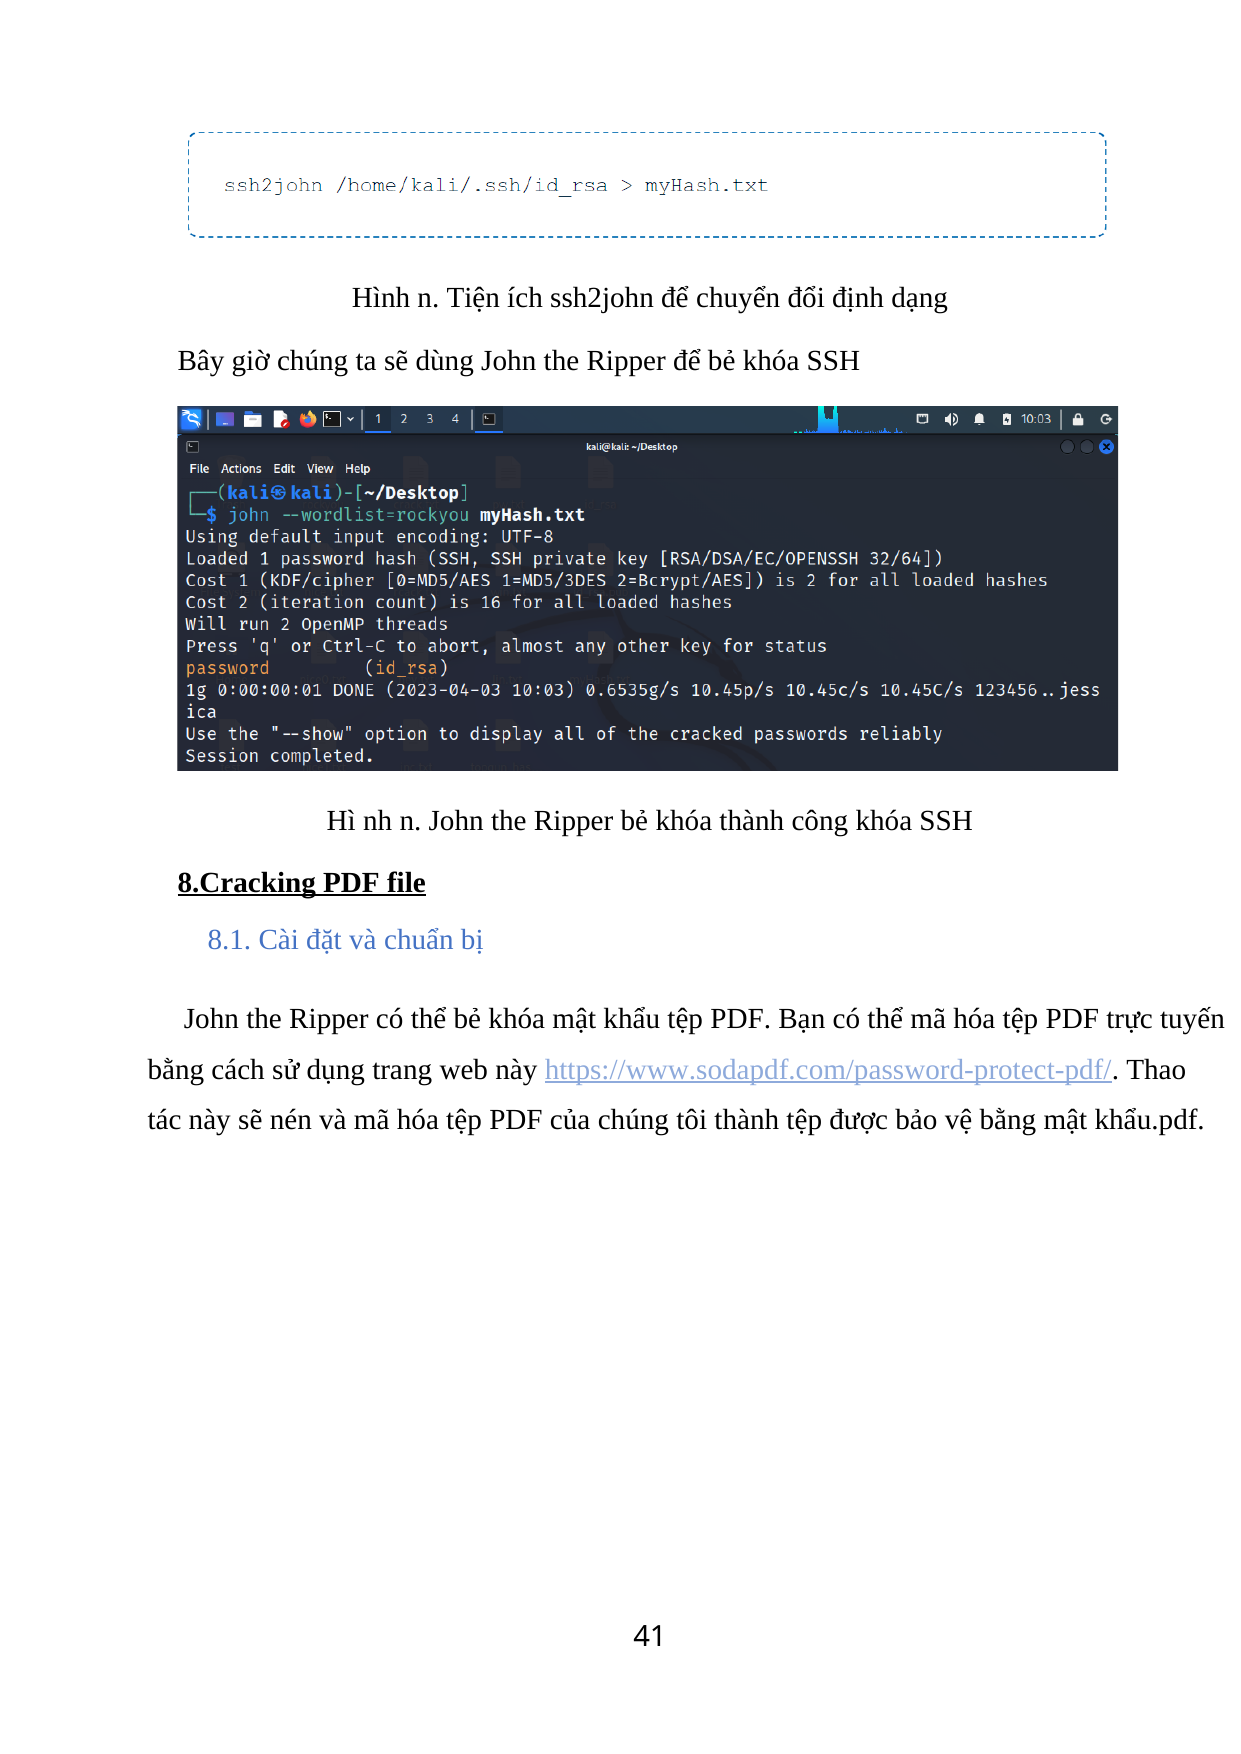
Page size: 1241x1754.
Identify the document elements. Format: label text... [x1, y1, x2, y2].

text Bây giờ chúng ta sẽ dùng John the Ripper để bẻ khóa SSH [177, 343, 1122, 377]
text John the Ripper có thể bẻ khóa mật khẩu tệp PDF. Bạn có thể mã hóa tệp PDF trực tuyến bằng cách sử dụng trang web này https://www.sodapdf.com/password-protect-pdf/. Thao tác này sẽ nén và mã hóa tệp PDF của chúng tôi thành tệp được bảo vệ bằng mật khẩu.pdf. Vì vậy, khi bạn thử mở tệp, bạn sẽ được chào đón bằng lời nhắc sau. [147, 1001, 1227, 1136]
text Hình n. Tiện ích ssh2john để chuyển đổi định dạng [177, 280, 1122, 314]
picture [177, 406, 1119, 771]
subtitle 8.Cracking PDF file [177, 865, 1122, 899]
text Hì nh n. John the Ripper bẻ khóa thành công khóa SSH [177, 803, 1122, 836]
picture [177, 118, 1118, 249]
subtitle 8.1. Cài đặt và chuẩn bị [207, 922, 1122, 956]
